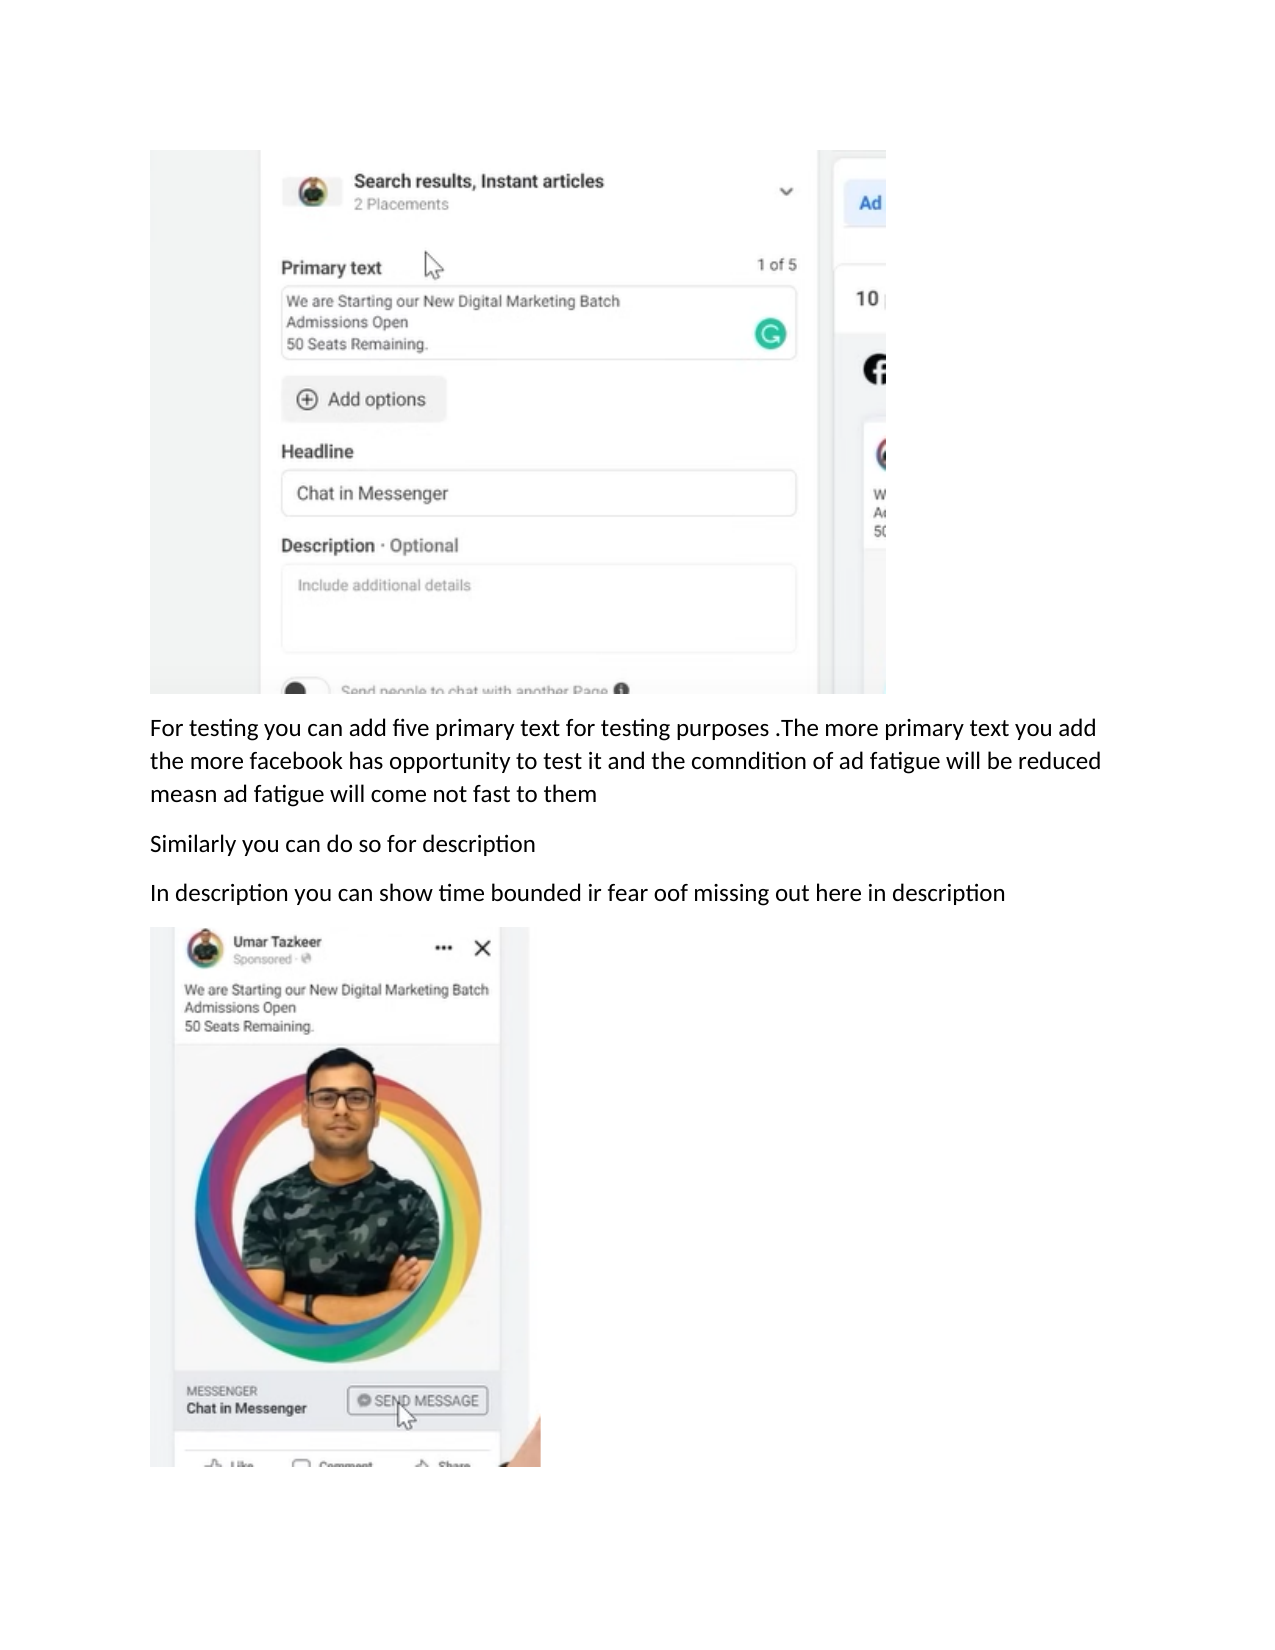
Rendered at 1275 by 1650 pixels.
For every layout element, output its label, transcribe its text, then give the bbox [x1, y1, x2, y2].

text Similarly you can do so for description [150, 828, 1125, 858]
text In description you can show time bounded ir fear oof missing out here in description [150, 878, 1125, 908]
text For testing you can add five primary text for testing purposes .The more primary text you add the more facebook has opportunity to test it and the comndition of ad fatigue will be reduced measn ad fatigue will come not fast to them [150, 713, 1125, 809]
picture [150, 150, 886, 694]
picture [150, 927, 541, 1467]
